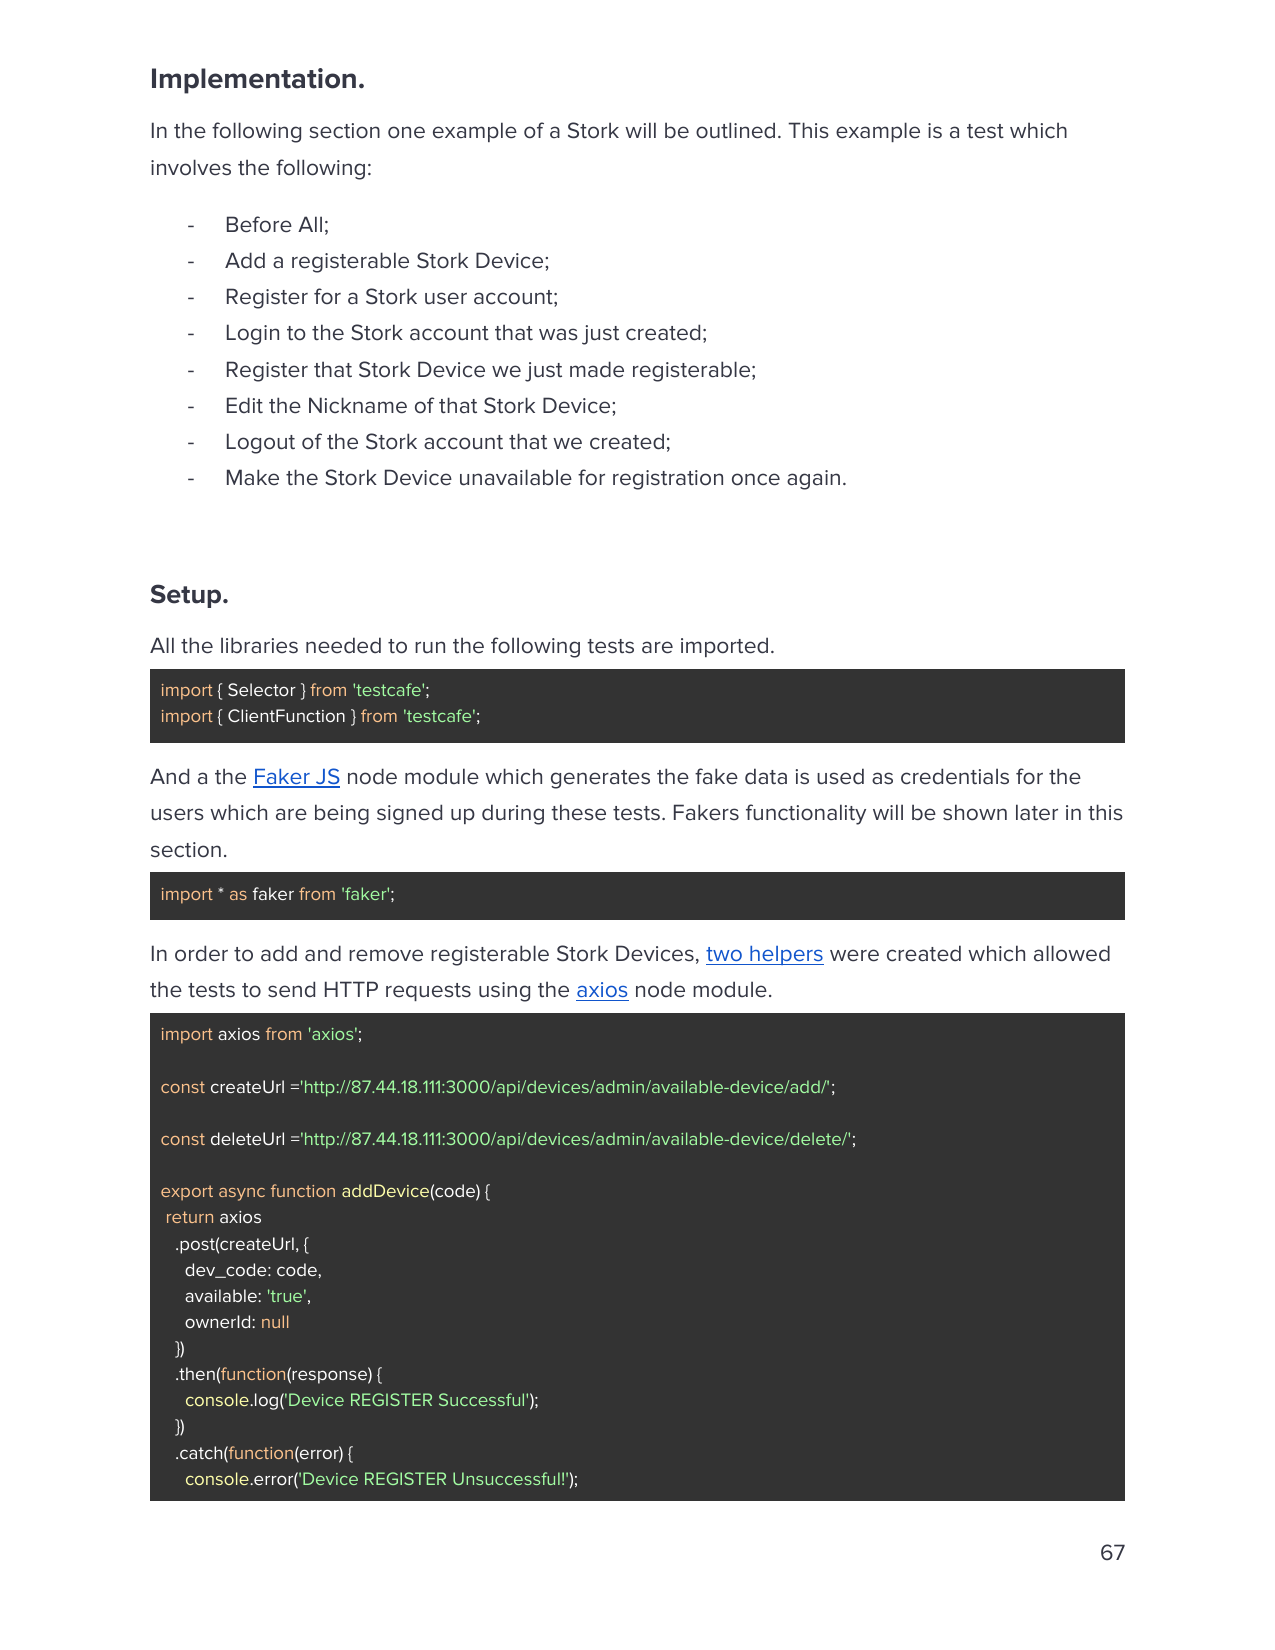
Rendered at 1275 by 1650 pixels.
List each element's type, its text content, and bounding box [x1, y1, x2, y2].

subtitle Setup. [150, 579, 1125, 612]
subtitle Implementation. [150, 61, 1125, 97]
table_header import { Selector } from 'testcafe'; import { ClientFunction } from 'testcafe'; [150, 669, 1125, 743]
list Make the Stork Device unavailable for registration once again. [187, 465, 1125, 493]
text And a the Faker JS node module which generates the fake data is used as credentials for the users which are being signed up during these tests. Fakers functionality will be shown later in this section. [150, 763, 1125, 864]
text In order to add and remove registerable Stork Devices, two helpers were created which allowed the tests to send HTTP requests using the axios node module. [150, 941, 1125, 1005]
text All the libraries needed to run the following tests are imported. [150, 633, 1125, 661]
list Before All; [187, 211, 1125, 239]
list Add a registerable Stork Device; [187, 247, 1125, 275]
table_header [150, 1013, 1125, 1501]
text In the following section one example of a Stork will be outlined. This example is a test which involves the following: [150, 118, 1125, 182]
list Register that Stork Device we just made registerable; [187, 356, 1125, 384]
list Logout of the Stork account that we created; [187, 428, 1125, 456]
list Register for a Stork user account; [187, 283, 1125, 311]
table_header import * as faker from 'faker'; [150, 872, 1125, 920]
list Edit the Nickname of that Stork Device; [187, 392, 1125, 420]
list Login to the Stork account that was just created; [187, 320, 1125, 348]
